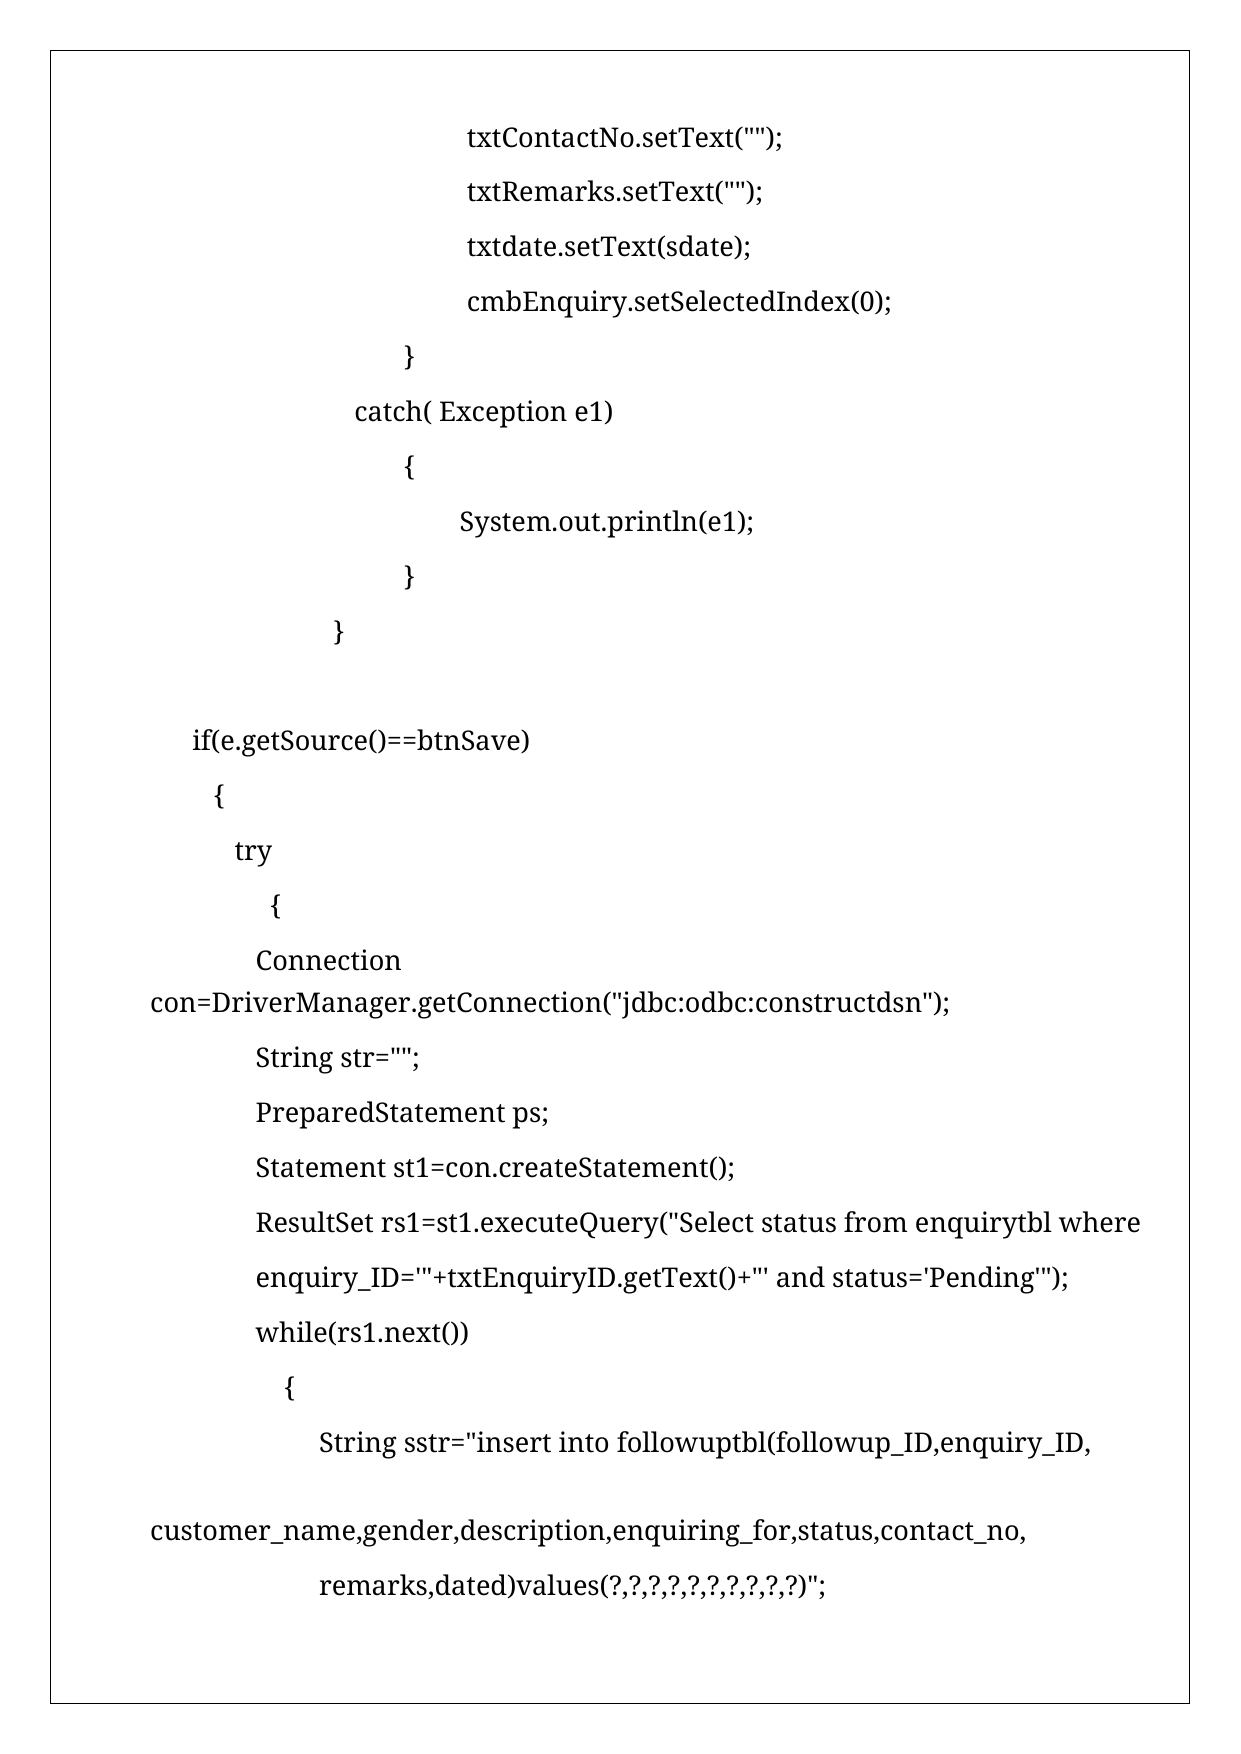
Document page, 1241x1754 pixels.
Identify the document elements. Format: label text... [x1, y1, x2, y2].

text txtContactNo.setText(""); [150, 118, 1152, 155]
text } [150, 557, 1152, 594]
text } [150, 612, 1152, 649]
text enquiry_ID='"+txtEnquiryID.getText()+"' and status='Pending'"); [150, 1258, 1152, 1295]
text { [150, 777, 1152, 814]
text String sstr="insert into followuptbl(followup_ID,enquiry_ID, [150, 1423, 1152, 1460]
text Connection con=DriverManager.getConnection("jdbc:odbc:constructdsn"); [150, 941, 1152, 1021]
text customer_name,gender,description,enquiring_for,status,contact_no, [150, 1478, 1152, 1548]
text if(e.getSource()==btnSave) [150, 722, 1152, 759]
text ResultSet rs1=st1.executeQuery("Select status from enquirytbl where [150, 1203, 1152, 1240]
text remarks,dated)values(?,?,?,?,?,?,?,?,?,?)"; [150, 1566, 1152, 1603]
text catch( Exception e1) [150, 392, 1152, 429]
text { [150, 887, 1152, 923]
text cmbEnquiry.setSelectedIndex(0); [150, 283, 1152, 319]
text { [150, 1368, 1152, 1405]
text PreparedStatement ps; [150, 1094, 1152, 1131]
text System.out.println(e1); [150, 502, 1152, 539]
text txtdate.setText(sdate); [150, 228, 1152, 265]
text try [150, 832, 1152, 868]
text { [150, 447, 1152, 484]
text txtRemarks.setText(""); [150, 173, 1152, 210]
text Statement st1=con.createStatement(); [150, 1148, 1152, 1185]
text while(rs1.next()) [150, 1313, 1152, 1350]
text String str=""; [150, 1039, 1152, 1076]
text } [150, 338, 1152, 374]
